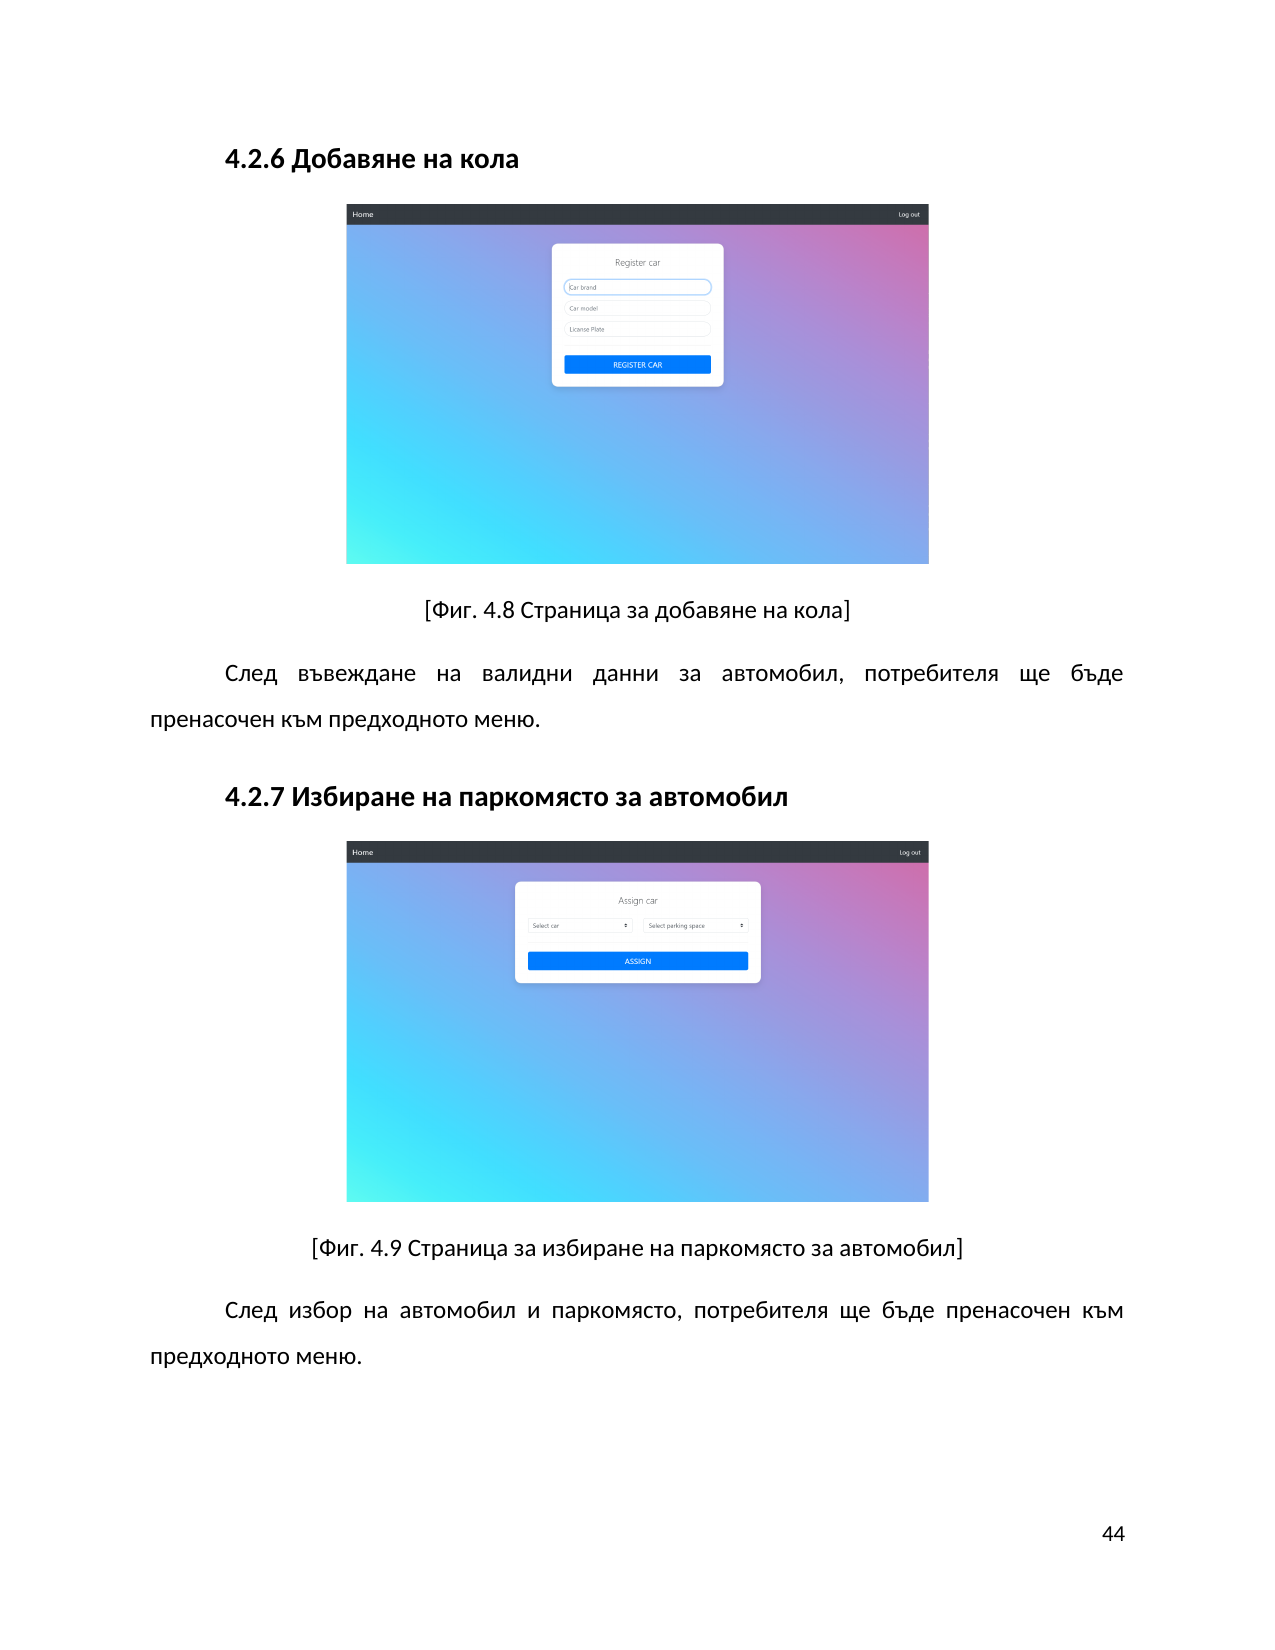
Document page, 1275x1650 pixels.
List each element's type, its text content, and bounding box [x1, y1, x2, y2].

picture [346, 204, 929, 564]
subtitle 4.2.6 Добавяне на кола [150, 141, 1125, 176]
text След въвеждане на валидни данни за автомобил, потребителя ще бъде пренасочен към предходното меню. [150, 657, 1125, 733]
text След избор на автомобил и паркомясто, потребителя ще бъде пренасочен към предходното меню. [150, 1294, 1125, 1370]
text [Фиг. 4.9 Страница за избиране на паркомясто за автомобил] [150, 1232, 1125, 1262]
text [Фиг. 4.8 Страница за добавяне на кола] [150, 595, 1125, 625]
picture [346, 841, 929, 1202]
subtitle 4.2.7 Избиране на паркомясто за автомобил [150, 778, 1125, 813]
